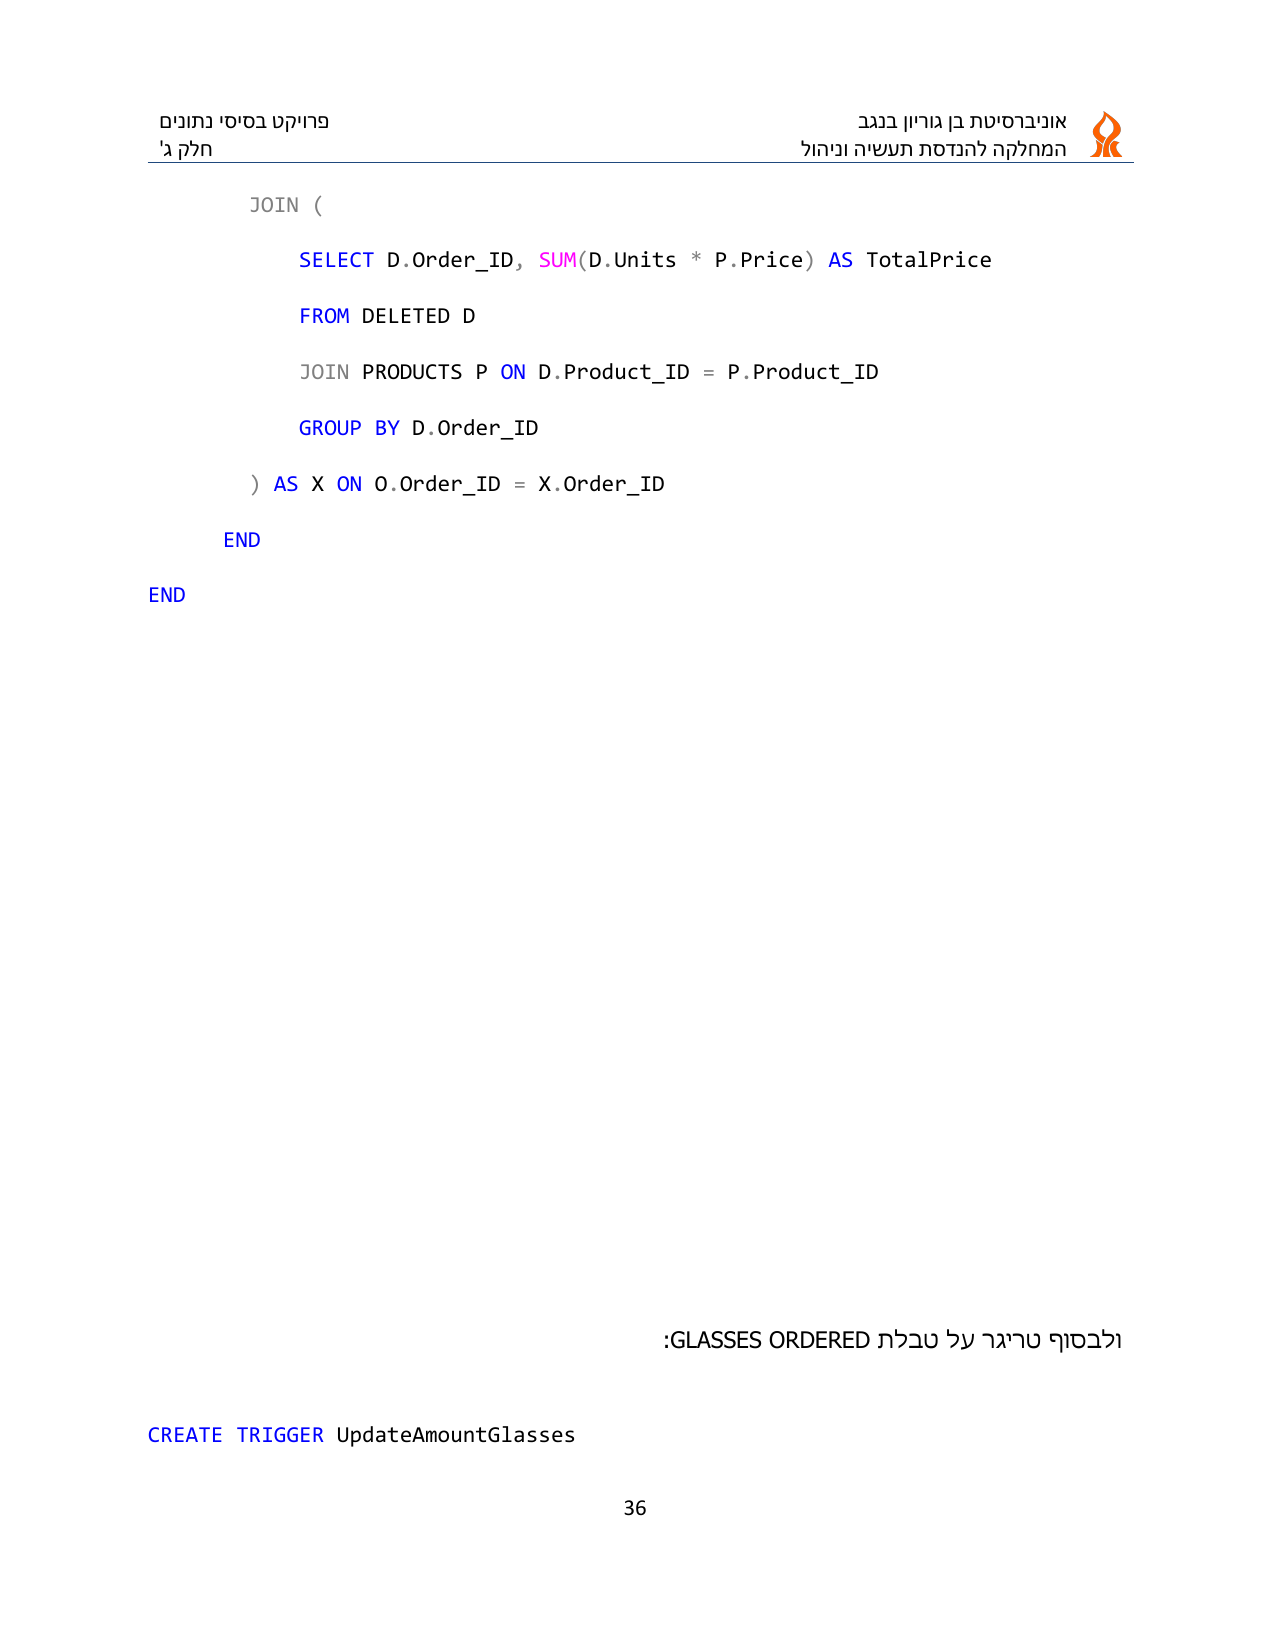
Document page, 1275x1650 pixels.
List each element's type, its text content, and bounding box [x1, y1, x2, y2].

text FROM DELETED D [148, 303, 1122, 329]
text SELECT D.Order_ID, SUM(D.Units * P.Price) AS TotalPrice [148, 247, 1122, 274]
text CREATE TRIGGER UpdateAmountGlasses [148, 1421, 1122, 1448]
text END [148, 582, 1122, 609]
text JOIN ( [148, 191, 1122, 218]
picture [1089, 111, 1123, 157]
text END [148, 526, 1122, 553]
text ולבסוף טריגר על טבלת GLASSES ORDERED: [148, 1325, 1122, 1353]
text JOIN PRODUCTS P ON D.Product_ID = P.Product_ID [148, 358, 1122, 385]
text ) AS X ON O.Order_ID = X.Order_ID [148, 470, 1122, 497]
text GROUP BY D.Order_ID [148, 414, 1122, 441]
